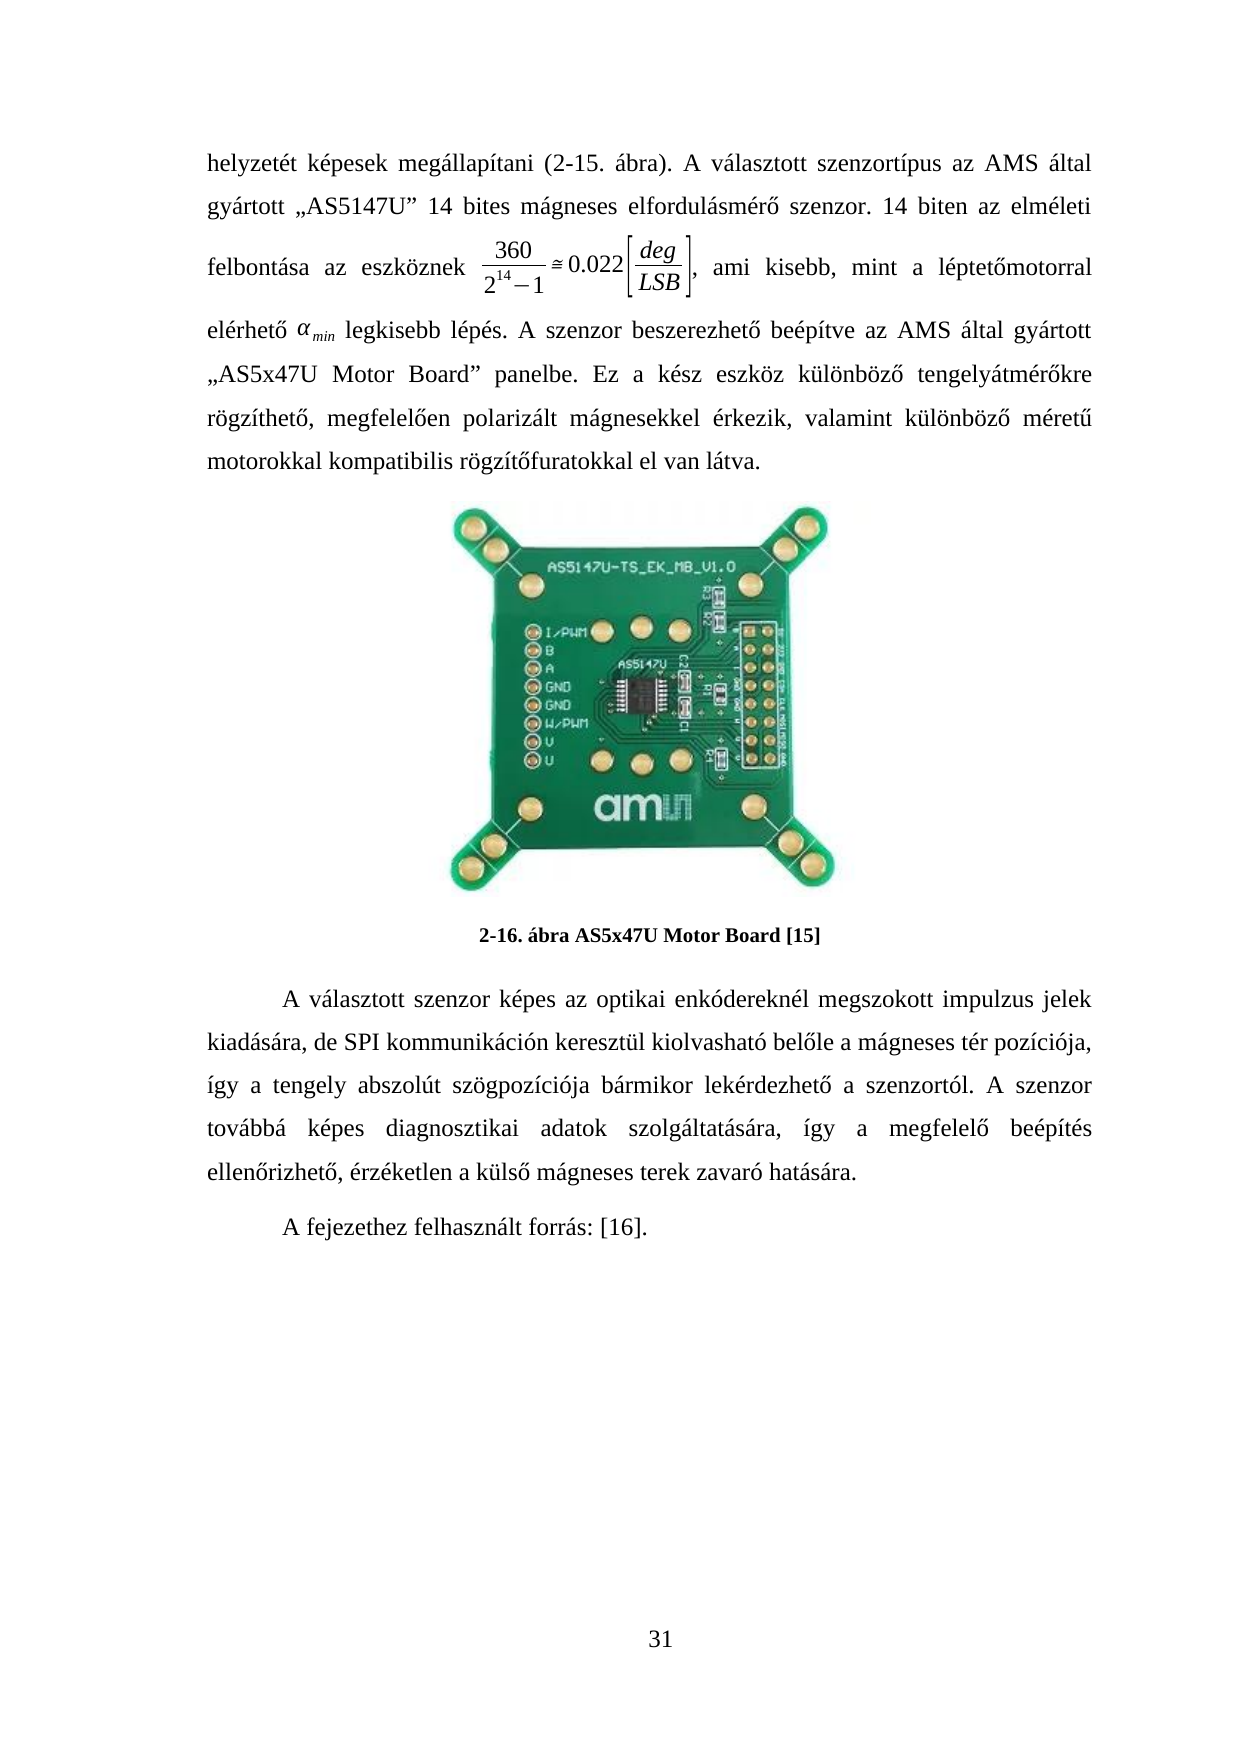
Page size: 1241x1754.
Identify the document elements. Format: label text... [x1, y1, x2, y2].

text A választott szenzor képes az optikai enkódereknél megszokott impulzus jelek kiadására, de SPI kommunikáción keresztül kiolvasható belőle a mágneses tér pozíciója, így a tengely abszolút szögpozíciója bármikor lekérdezhető a szenzortól. A szenzor továbbá képes diagnosztikai adatok szolgáltatására, így a megfelelő beépítés ellenőrizhető, érzéketlen a külső mágneses terek zavaró hatására. [207, 984, 1092, 1185]
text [207, 148, 1092, 474]
picture [428, 501, 872, 897]
text 2-12. ábra AS5x47U Motor Board [207, 923, 1092, 947]
text A fejezethez felhasznált forrás: . [207, 1212, 1092, 1241]
